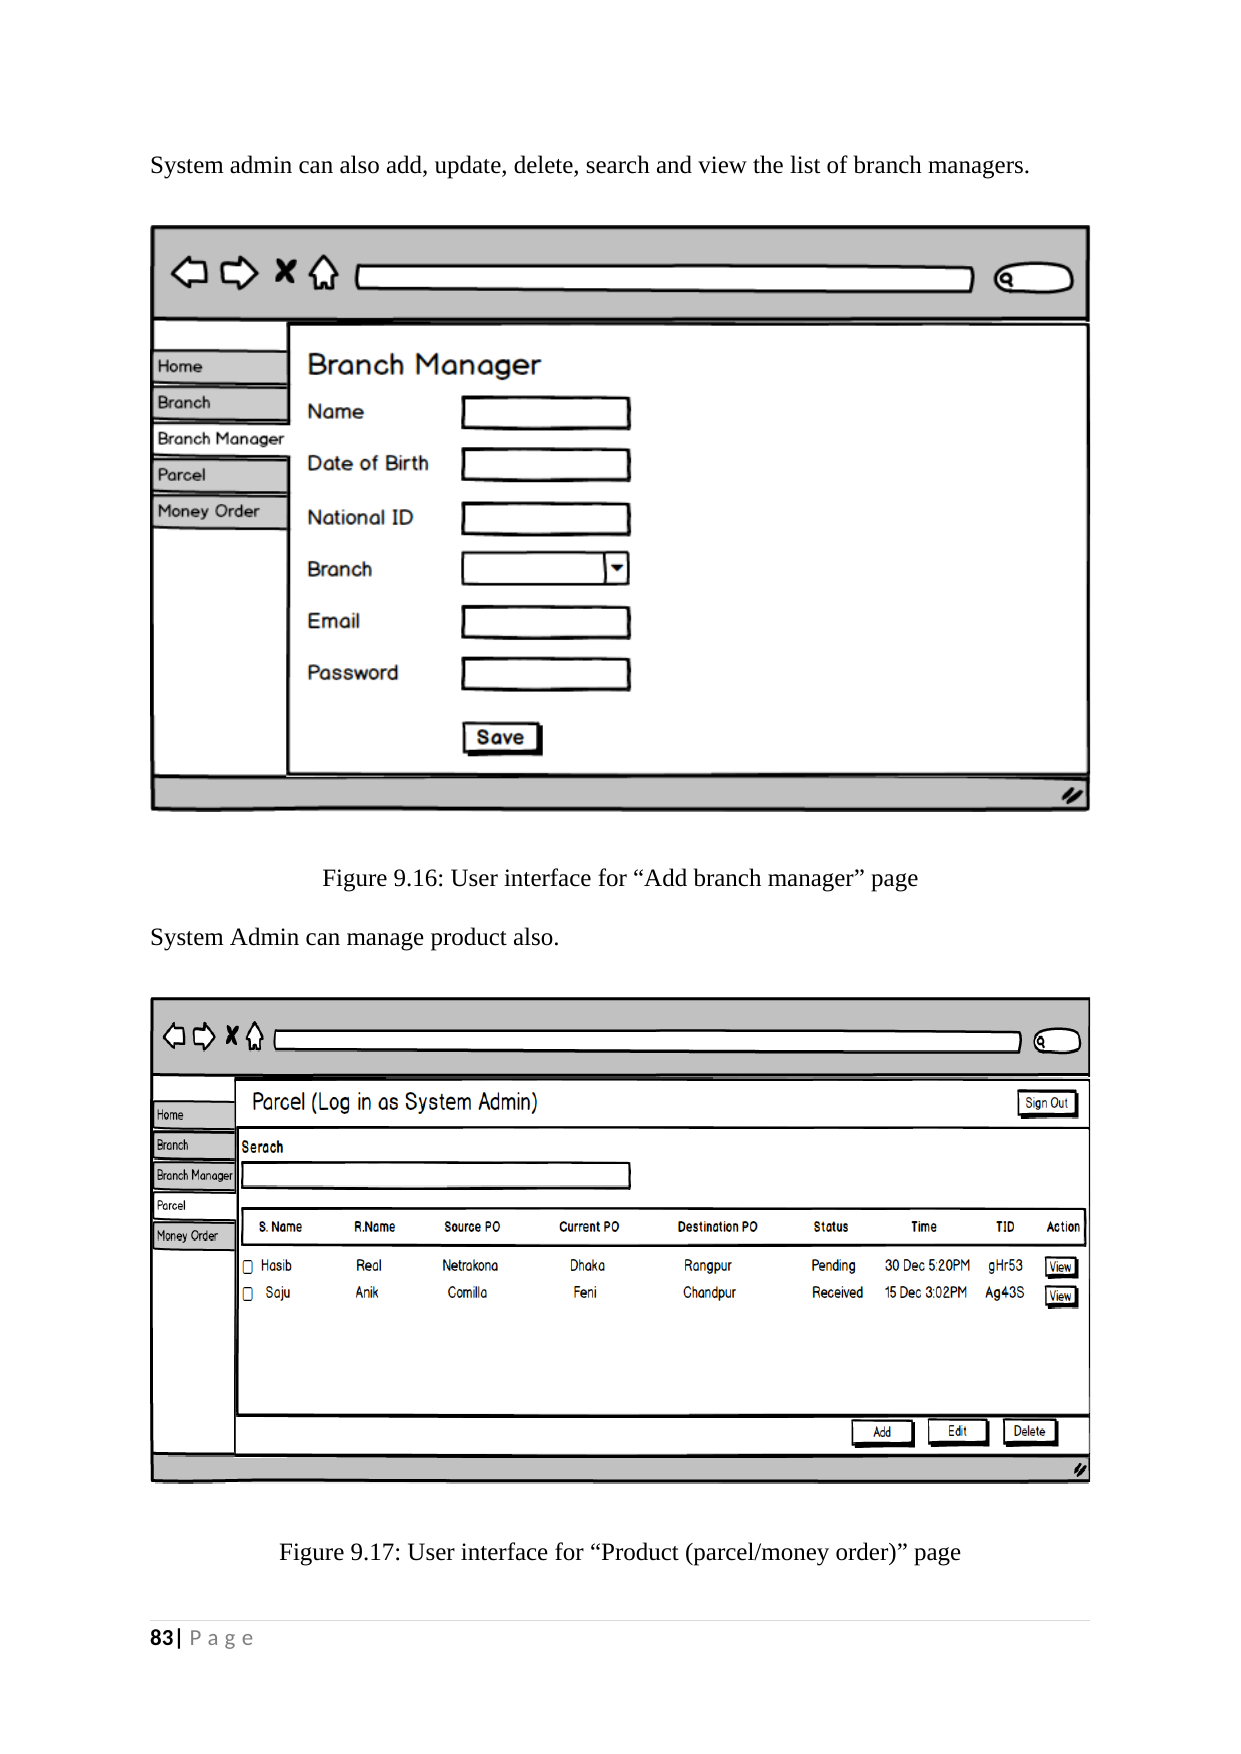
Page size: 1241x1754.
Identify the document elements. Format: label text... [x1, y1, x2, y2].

picture [150, 225, 1091, 812]
picture [150, 997, 1091, 1484]
subtitle Figure 9.16: User interface for “Add branch manager” page [150, 863, 1090, 891]
subtitle Figure 9.17: User interface for “Product (parcel/money order)” page [150, 1537, 1090, 1565]
text System admin can also add, update, delete, search and view the list of branch managers. [150, 150, 1090, 179]
text System Admin can manage product also. [150, 922, 1090, 951]
